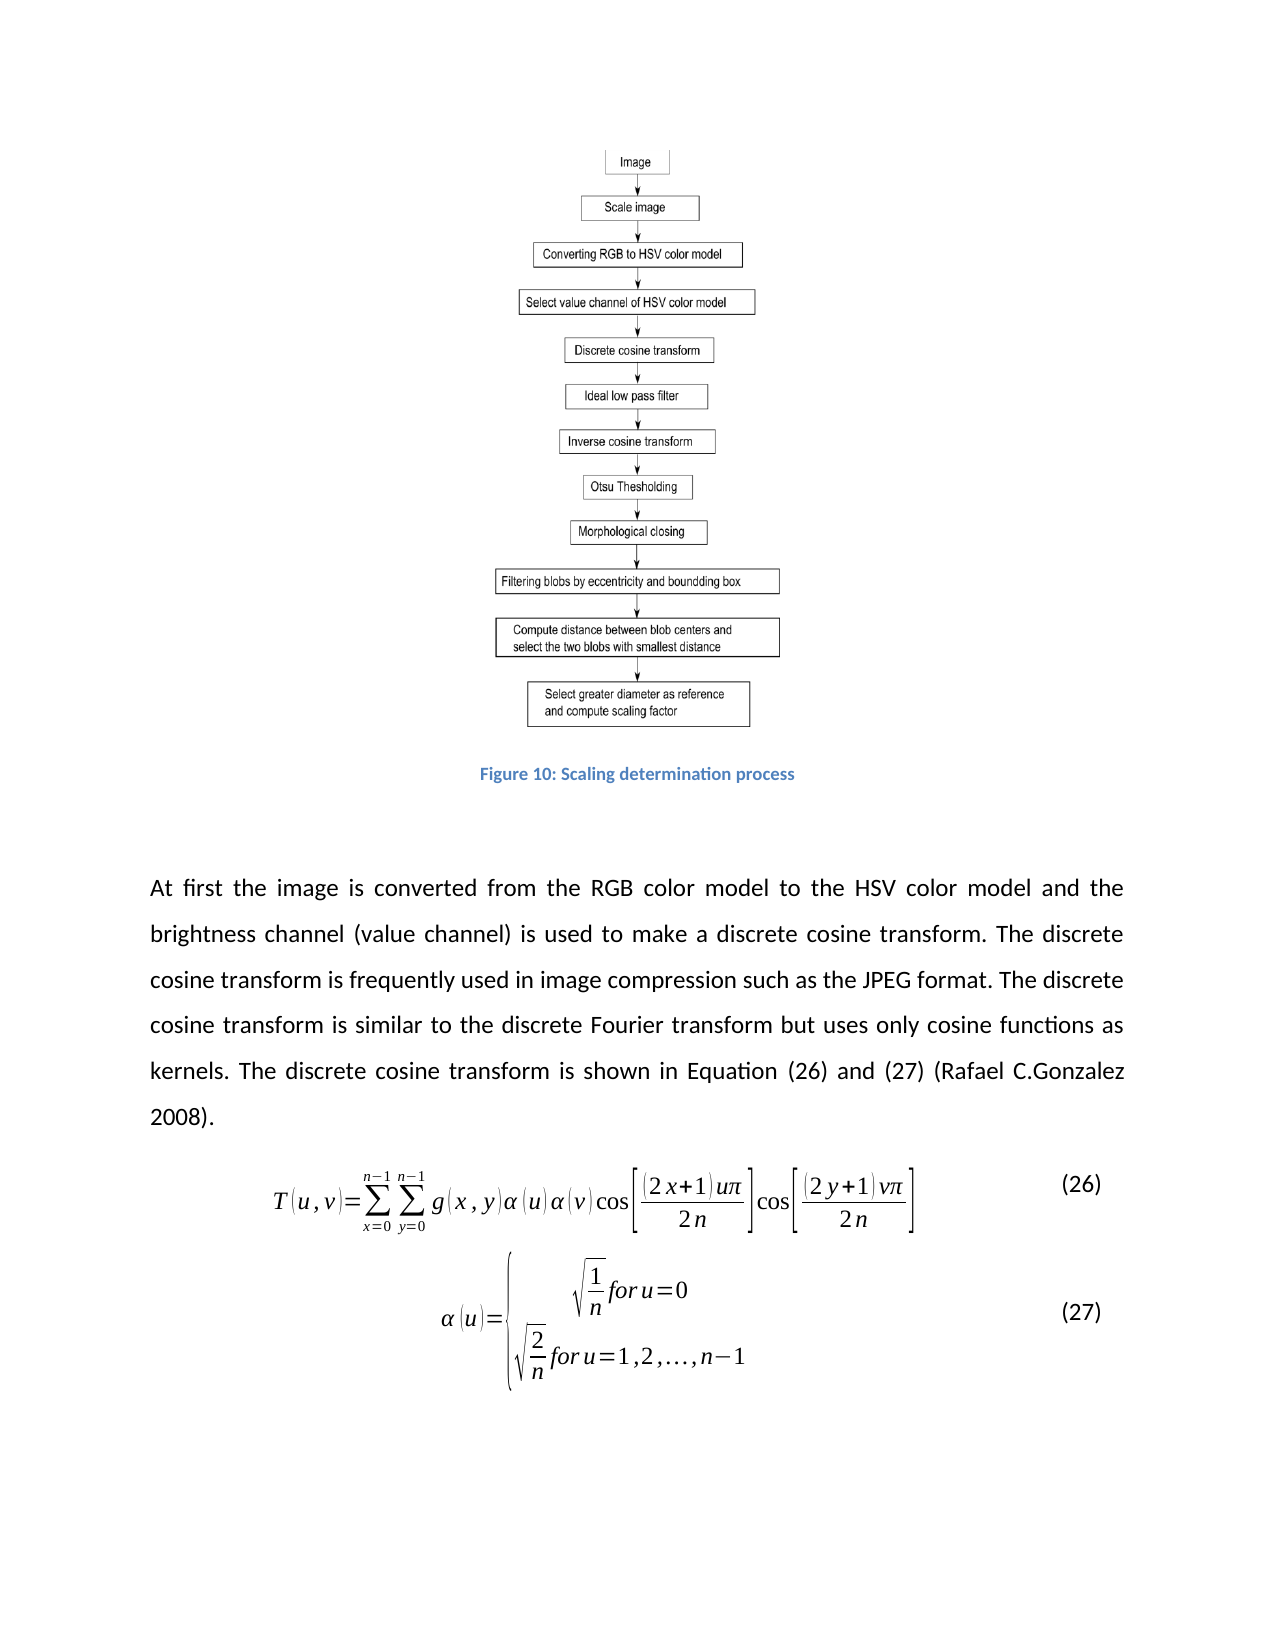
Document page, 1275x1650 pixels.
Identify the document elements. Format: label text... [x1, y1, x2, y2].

picture [495, 150, 780, 727]
table_cell [139, 1250, 1050, 1407]
table_header [139, 1168, 1050, 1250]
text At first the image is converted from the RGB color model to the HSV color model and the brightness channel (value channel) is used to make a discrete cosine transform. The discrete cosine transform is frequently used in image compression such as the JPEG format. The discrete cosine transform is similar to the discrete Fourier transform but uses only cosine functions as kernels. The discrete cosine transform is shown in Equation (12) and (13). [150, 872, 1125, 1132]
